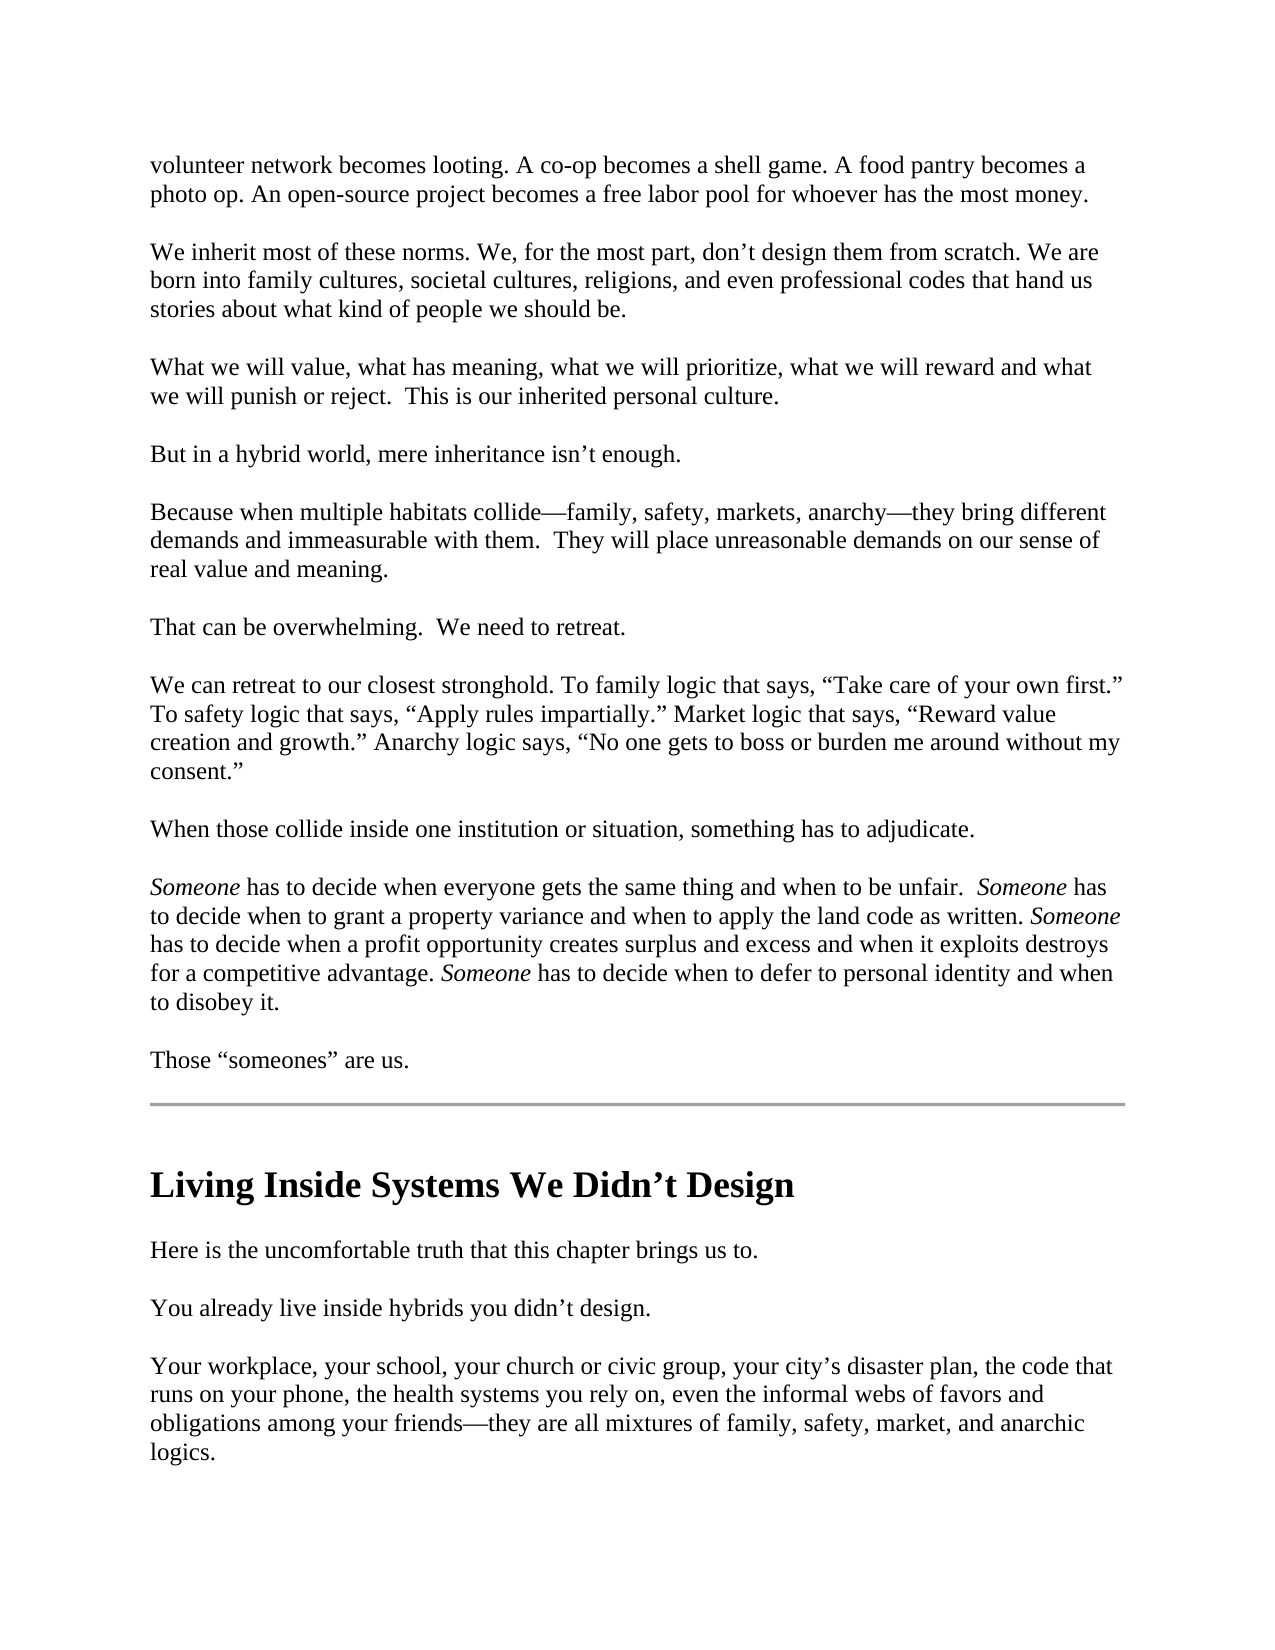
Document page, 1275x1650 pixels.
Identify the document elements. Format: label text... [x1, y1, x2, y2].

text Living Inside Systems We Didn’t Design [150, 1163, 1125, 1206]
text That can be overwhelming. We need to retreat. [150, 612, 1125, 641]
text Your workplace, your school, your church or civic group, your city’s disaster plan, the code that runs on your phone, the health systems you rely on, even the informal webs of favors and obligations among your friends—they are all mixtures of family, safety, market, and anarchic logics. [150, 1351, 1125, 1466]
text Someone has to decide when everyone gets the same thing and when to be unfair. Someone has to decide when to grant a property variance and when to apply the land code as written. Someone has to decide when a profit opportunity creates surplus and excess and when it exploits destroys for a competitive advantage. Someone has to decide when to defer to personal identity and when to disobey it. [150, 872, 1125, 1016]
text We can retreat to our closest stronghold. To family logic that says, “Take care of your own first.” To safety logic that says, “Apply rules impartially.” Market logic that says, “Reward value creation and growth.” Anarchy logic says, “No one gets to boss or burden me around without my consent.” [150, 670, 1125, 785]
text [150, 150, 1125, 207]
text Those “someones” are us. [150, 1045, 1125, 1074]
text You already live inside hybrids you didn’t design. [150, 1293, 1125, 1322]
text Because when multiple habitats collide—family, safety, markets, anarchy—they bring different demands and immeasurable with them. They will place unreasonable demands on our sense of real value and meaning. [150, 497, 1125, 583]
text But in a hybrid world, mere inheritance isn’t enough. [150, 439, 1125, 467]
text We inherit most of these norms. We, for the most part, don’t design them from scratch. We are born into family cultures, societal cultures, religions, and even professional codes that hand us stories about what kind of people we should be. [150, 237, 1125, 323]
text When those collide inside one institution or situation, something has to adjudicate. [150, 814, 1125, 843]
text Here is the uncomfortable truth that this chapter brings us to. [150, 1235, 1125, 1264]
text What we will value, what has meaning, what we will prioritize, what we will reward and what we will punish or reject. This is our inherited personal culture. [150, 352, 1125, 409]
